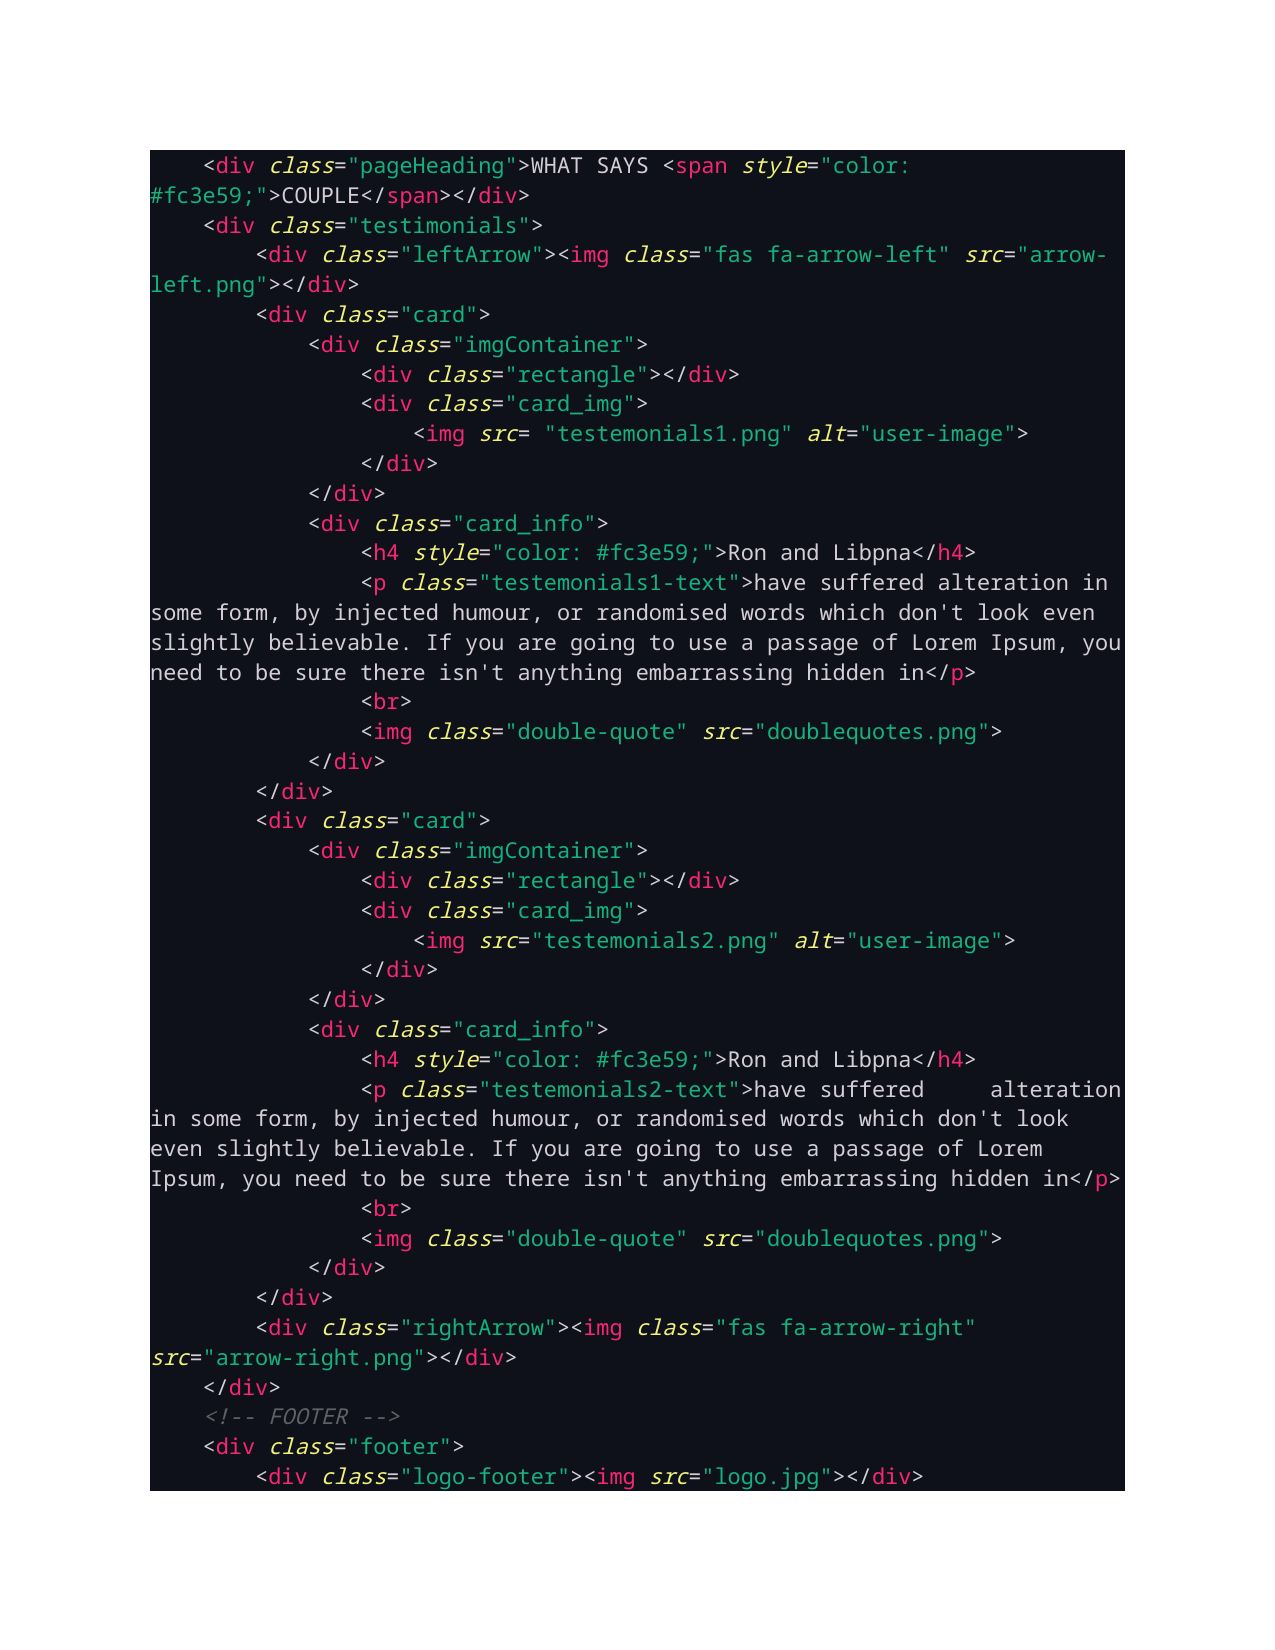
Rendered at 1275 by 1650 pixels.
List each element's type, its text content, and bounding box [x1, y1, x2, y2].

text <div class="card_img"> [150, 388, 1125, 418]
text <p class="testemonials1-text">have suffered alteration in some form, by injected humour, or randomised words which don't look even slightly believable. If you are going to use a passage of Lorem Ipsum, you need to be sure there isn't anything embarrassing hidden in</p> [150, 567, 1125, 686]
text <br> [150, 686, 1125, 716]
text <h4 style="color: #fc3e59;">Ron and Libpna</h4> [150, 537, 1125, 567]
text <h4 style="color: #fc3e59;">Ron and Libpna</h4> [150, 1044, 1125, 1073]
text <div class="rectangle"></div> [150, 358, 1125, 388]
text <div class="logo-footer"><img src="logo.jpg"></div> [150, 1461, 1125, 1491]
text </div> [150, 1371, 1125, 1401]
text </div> [150, 746, 1125, 776]
text <div class="rectangle"></div> [150, 865, 1125, 895]
text </div> [150, 478, 1125, 507]
text </div> [150, 1252, 1125, 1282]
text <div class="card_info"> [150, 507, 1125, 537]
text <!-- FOOTER --> [150, 1401, 1125, 1431]
text <p class="testemonials2-text">have suffered alteration in some form, by injected humour, or randomised words which don't look even slightly believable. If you are going to use a passage of Lorem Ipsum, you need to be sure there isn't anything embarrassing hidden in</p> [150, 1073, 1125, 1193]
text <img src="testemonials2.png" alt="user-image"> [150, 924, 1125, 954]
text <img class="double-quote" src="doublequotes.png"> [150, 716, 1125, 746]
text <div class="card_img"> [150, 895, 1125, 924]
text <div class="card"> [150, 299, 1125, 329]
text <div class="card_info"> [150, 1014, 1125, 1044]
text <div class="rightArrow"><img class="fas fa-arrow-right" src="arrow-right.png"></div> [150, 1312, 1125, 1371]
text <img src= "testemonials1.png" alt="user-image"> [150, 418, 1125, 448]
text <div class="footer"> [150, 1431, 1125, 1461]
text <div class="imgContainer"> [150, 835, 1125, 865]
text <br> [150, 1193, 1125, 1222]
text <div class="pageHeading">WHAT SAYS <span style="color: #fc3e59;">COUPLE</span></div> [150, 150, 1125, 209]
text <div class="card"> [150, 805, 1125, 835]
text <img class="double-quote" src="doublequotes.png"> [150, 1222, 1125, 1252]
text <div class="imgContainer"> [150, 329, 1125, 358]
text <div class="testimonials"> [150, 209, 1125, 239]
text </div> [150, 1282, 1125, 1312]
text </div> [150, 776, 1125, 805]
text <div class="leftArrow"><img class="fas fa-arrow-left" src="arrow-left.png"></div> [150, 239, 1125, 299]
text </div> [150, 954, 1125, 984]
text </div> [150, 984, 1125, 1014]
text </div> [150, 448, 1125, 478]
